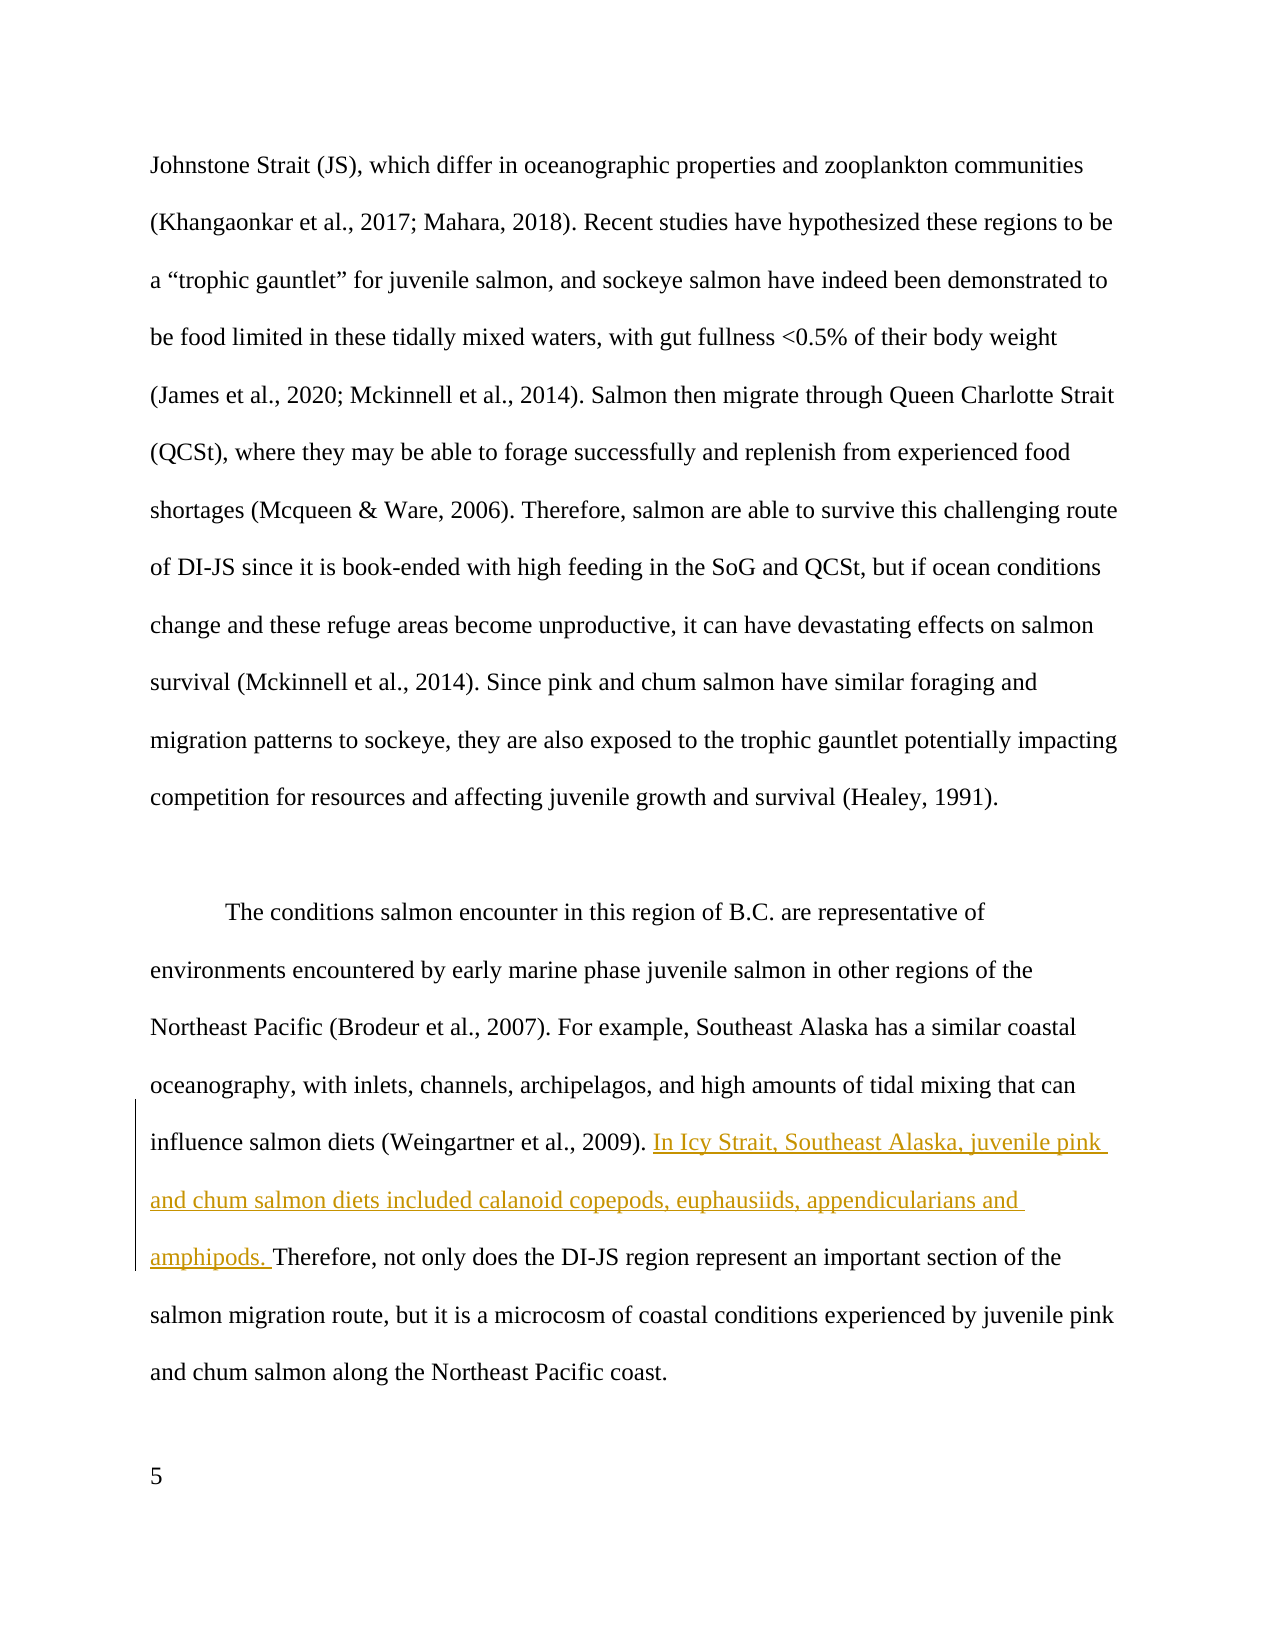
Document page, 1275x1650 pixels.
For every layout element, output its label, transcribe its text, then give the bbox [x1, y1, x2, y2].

text The conditions salmon encounter in this region of B.C. are representative of environments encountered by early marine phase juvenile salmon in other regions of the Northeast Pacific (Brodeur et al., 2007). For example, Southeast Alaska has a similar coastal oceanography, with inlets, channels, archipelagos, and high amounts of tidal mixing that can influence salmon diets (Weingartner et al., 2009). Therefore, not only does the DI-JS region represent an important section of the salmon migration route, but it is a microcosm of coastal conditions experienced by juvenile pink and chum salmon along the Northeast Pacific coast. [150, 897, 1125, 1386]
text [150, 150, 1125, 811]
